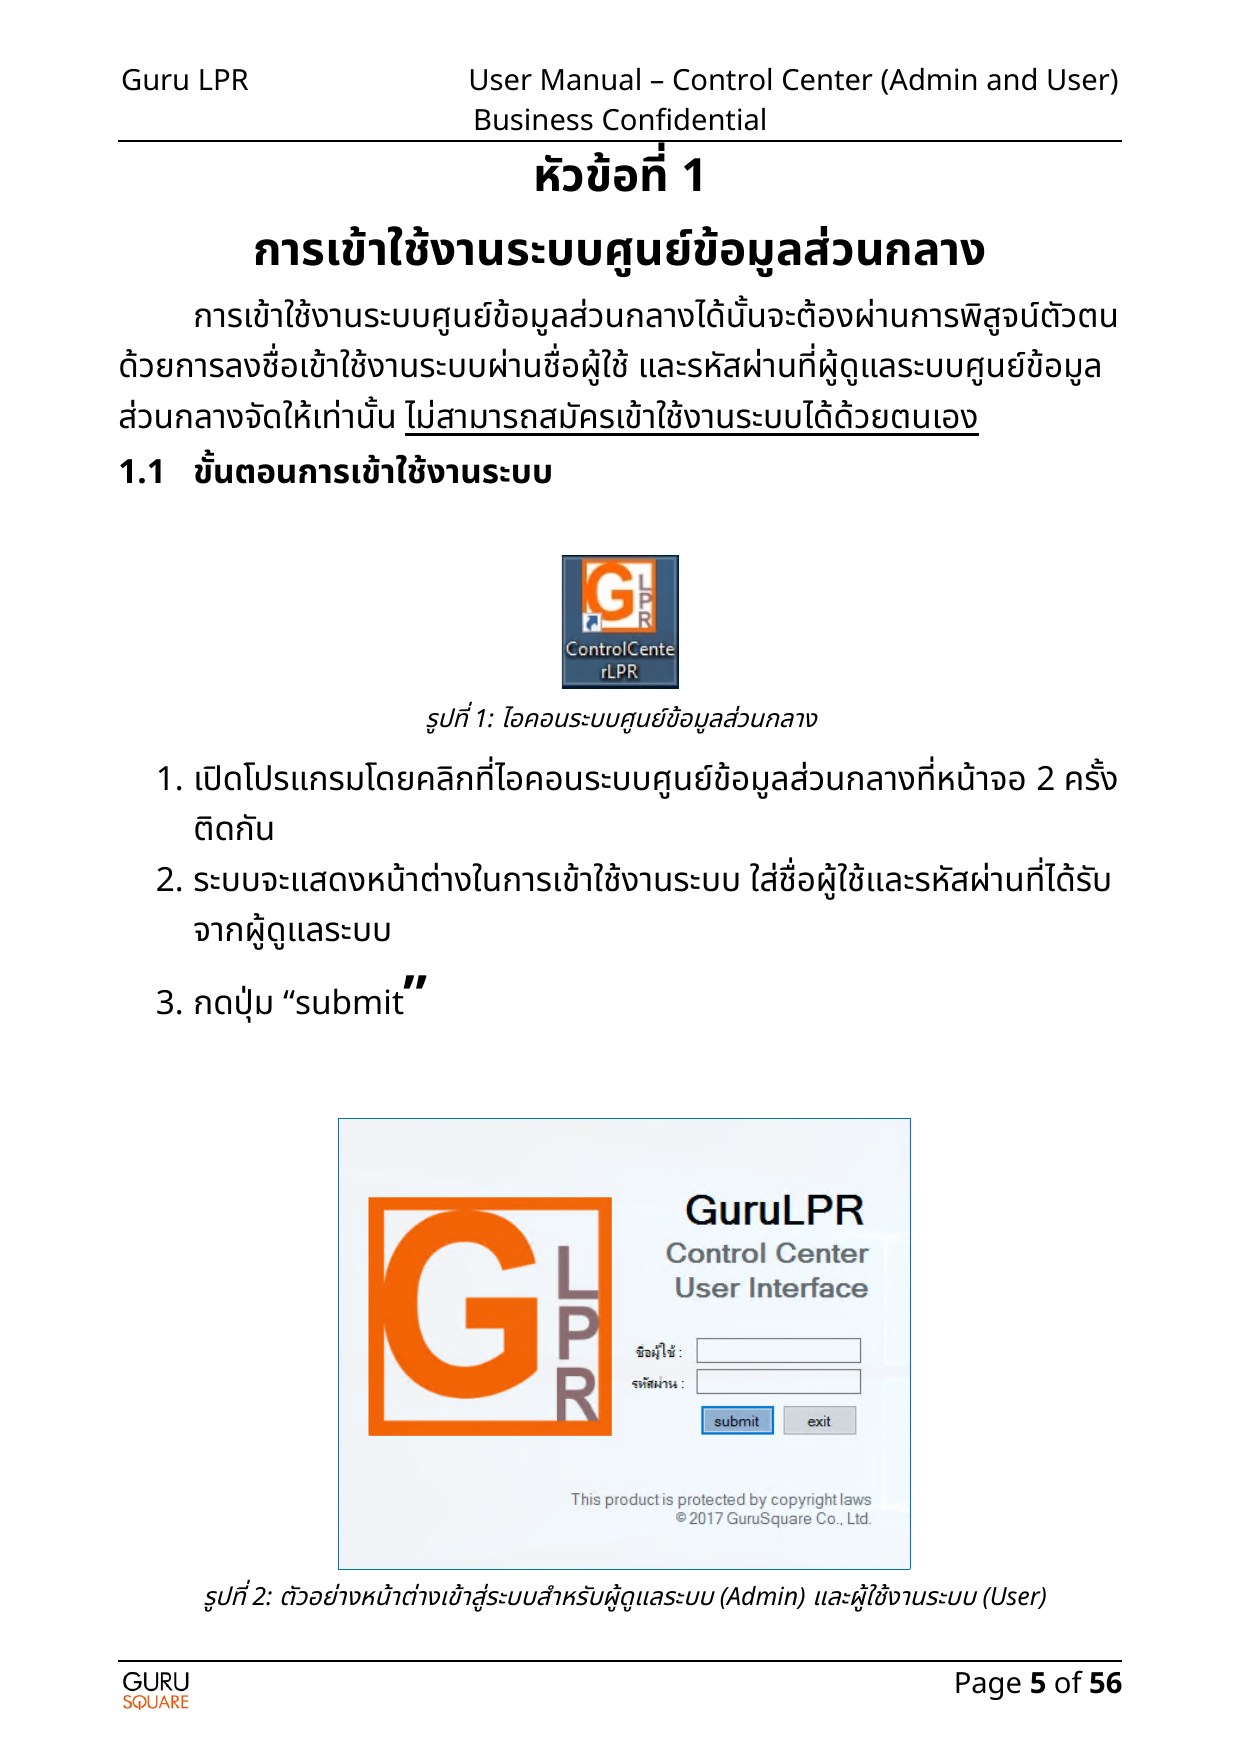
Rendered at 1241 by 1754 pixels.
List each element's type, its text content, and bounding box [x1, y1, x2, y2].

list ระบบจะแสดงหน้าต่างในการเข้าใช้งานระบบ ใส่ชื่อผู้ใช้และรหัสผ่านที่ได้รับจากผู้ดูแลระบบ [156, 856, 1122, 957]
picture [121, 1669, 191, 1711]
picture [561, 555, 679, 689]
subtitle ขั้นตอนการเข้าใช้งานระบบ [118, 447, 1122, 498]
subtitle หัวข้อที่ 1 [118, 142, 1122, 212]
subtitle การเข้าใช้งานระบบศูนย์ข้อมูลส่วนกลาง [118, 217, 1122, 286]
text การเข้าใช้งานระบบศูนย์ข้อมูลส่วนกลางได้นั้นจะต้องผ่านการพิสูจน์ตัวตนด้วยการลงชื่อเข้าใช้งานระบบผ่านชื่อผู้ใช้ และรหัสผ่านที่ผู้ดูแลระบบศูนย์ข้อมูลส่วนกลางจัดให้เท่านั้น ไม่สามารถสมัครเข้าใช้งานระบบได้ด้วยตนเอง [118, 292, 1122, 443]
list เปิดโปรแกรมโดยคลิกที่ไอคอนระบบศูนย์ข้อมูลส่วนกลางที่หน้าจอ 2 ครั้งติดกัน [156, 502, 1122, 856]
picture [339, 1119, 910, 1569]
list กดปุ่ม “submit” [156, 957, 1122, 1031]
